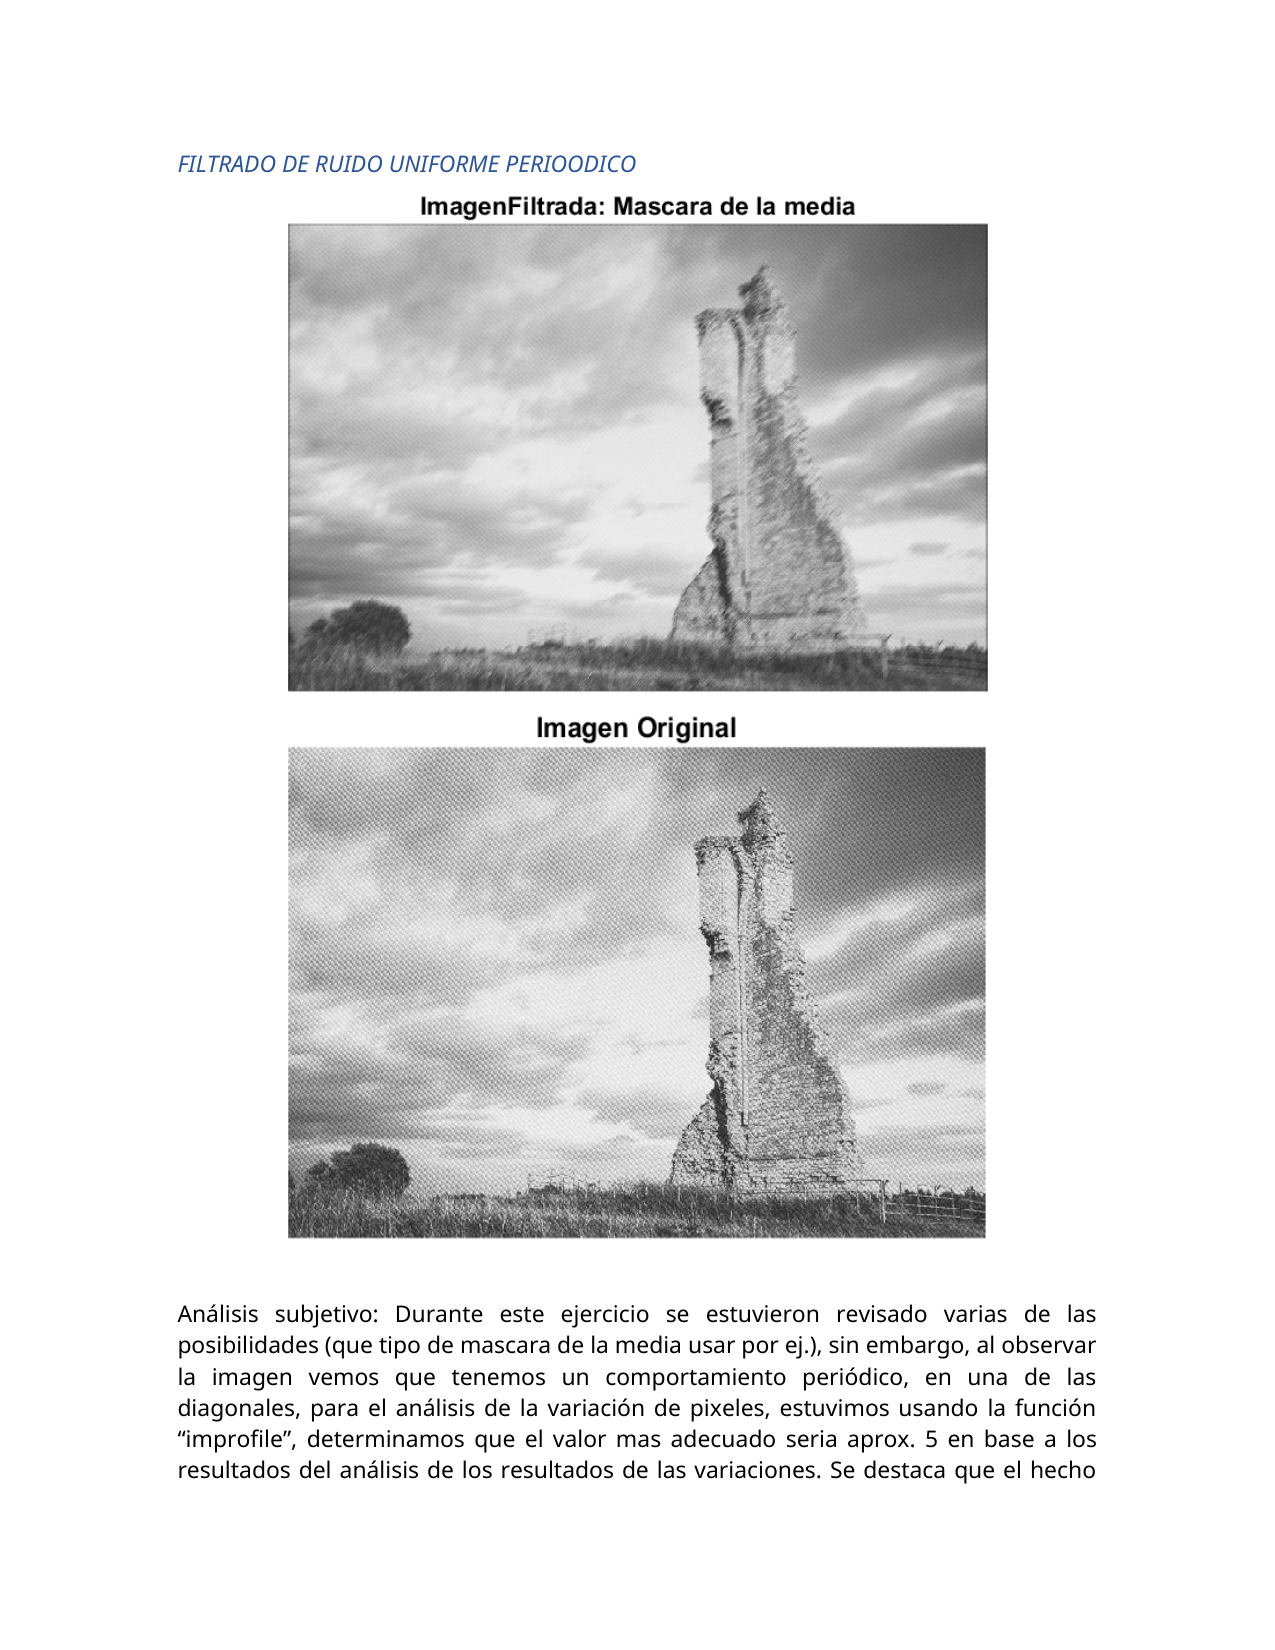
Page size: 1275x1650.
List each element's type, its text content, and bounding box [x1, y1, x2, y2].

picture [286, 714, 988, 1241]
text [177, 1298, 1098, 1486]
picture [286, 194, 990, 694]
subtitle FILTRADO DE RUIDO UNIFORME PERIOODICO [177, 148, 1098, 179]
